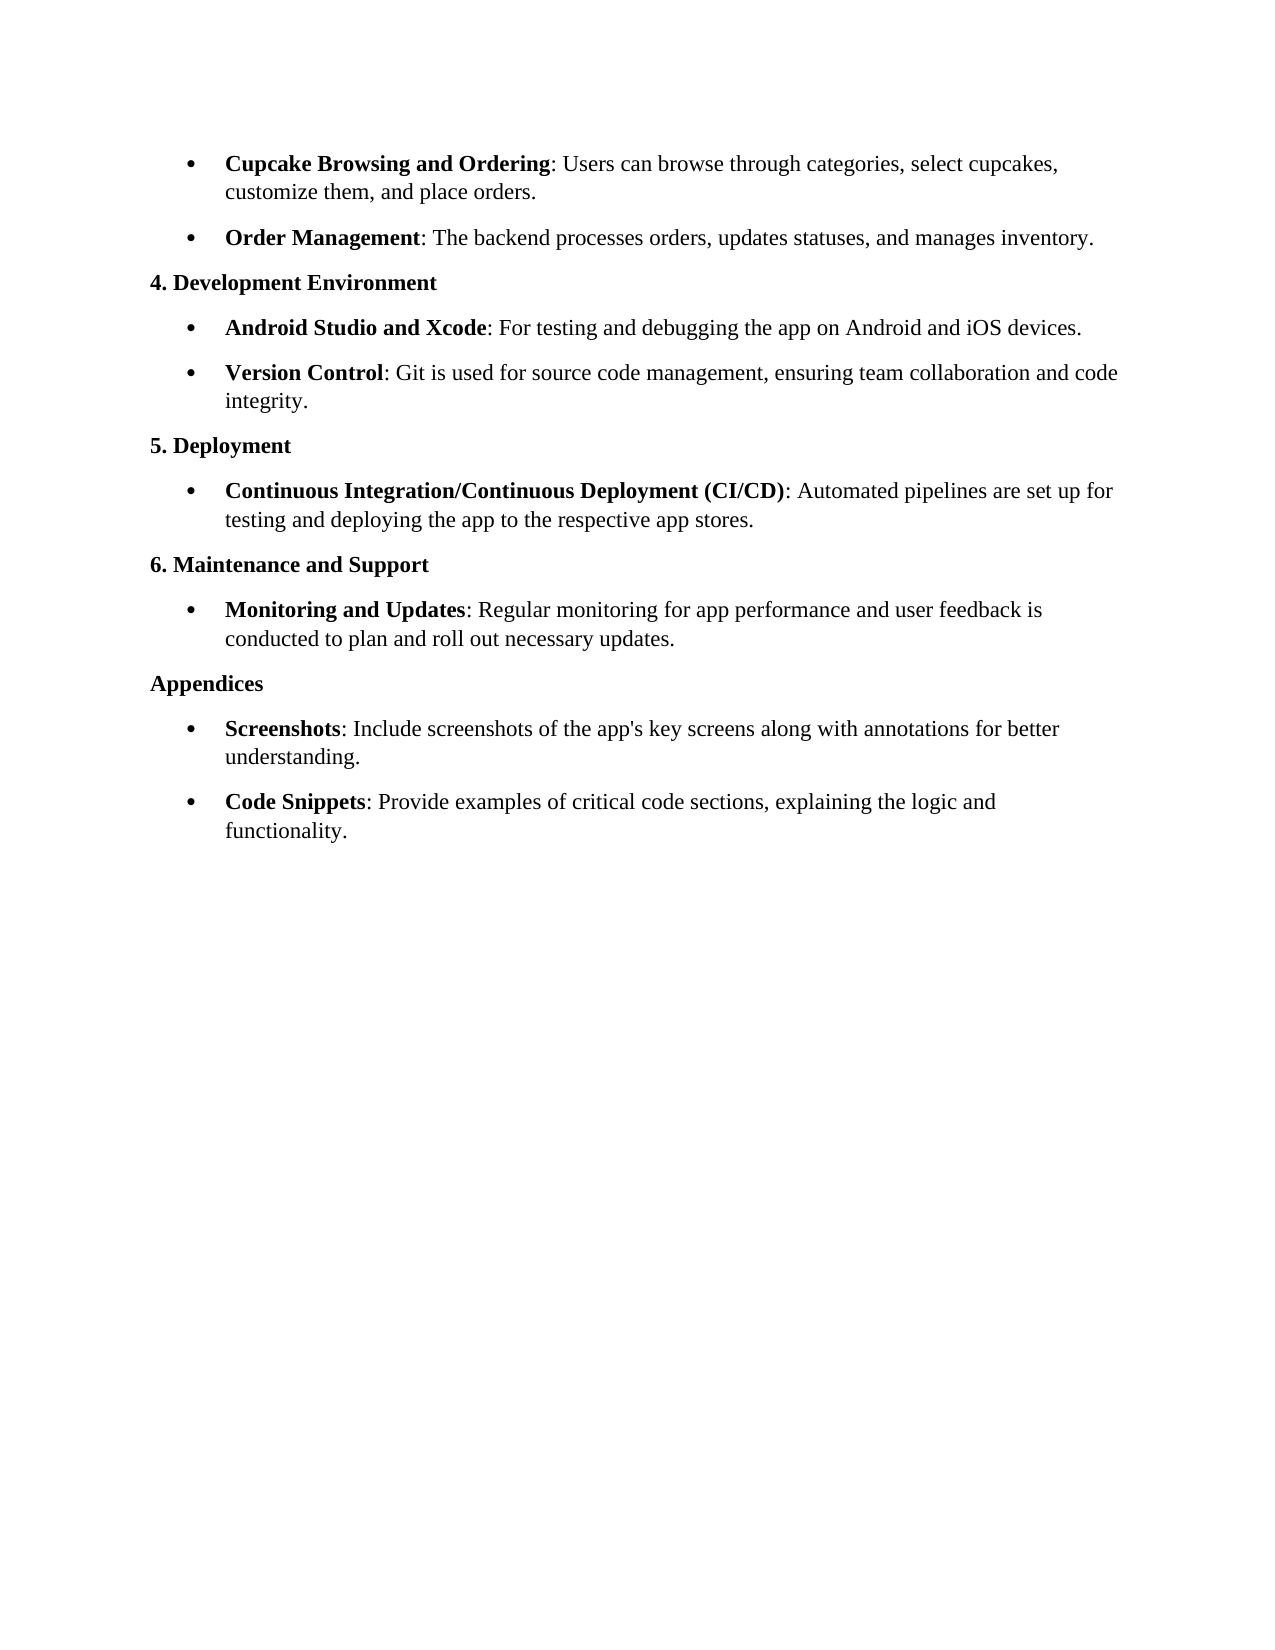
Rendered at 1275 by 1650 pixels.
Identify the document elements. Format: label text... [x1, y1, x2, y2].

text 6. Maintenance and Support [150, 551, 1125, 577]
list Version Control: Git is used for source code management, ensuring team collaboration and code integrity. [187, 359, 1125, 414]
text 4. Development Environment [150, 269, 1125, 295]
text 5. Deployment [150, 432, 1125, 459]
list Monitoring and Updates: Regular monitoring for app performance and user feedback is conducted to plan and roll out necessary updates. [187, 596, 1125, 651]
list Screenshots: Include screenshots of the app's key screens along with annotations for better understanding. [187, 715, 1125, 769]
list Android Studio and Xcode: For testing and debugging the app on Android and iOS devices. [187, 314, 1125, 340]
text Appendices [150, 670, 1125, 696]
list Continuous Integration/Continuous Deployment (CI/CD): Automated pipelines are set up for testing and deploying the app to the respective app stores. [187, 477, 1125, 532]
list Cupcake Browsing and Ordering: Users can browse through categories, select cupcakes, customize them, and place orders. [187, 150, 1125, 205]
list Order Management: The backend processes orders, updates statuses, and manages inventory. [187, 223, 1125, 250]
list Code Snippets: Provide examples of critical code sections, explaining the logic and functionality. [187, 788, 1125, 843]
